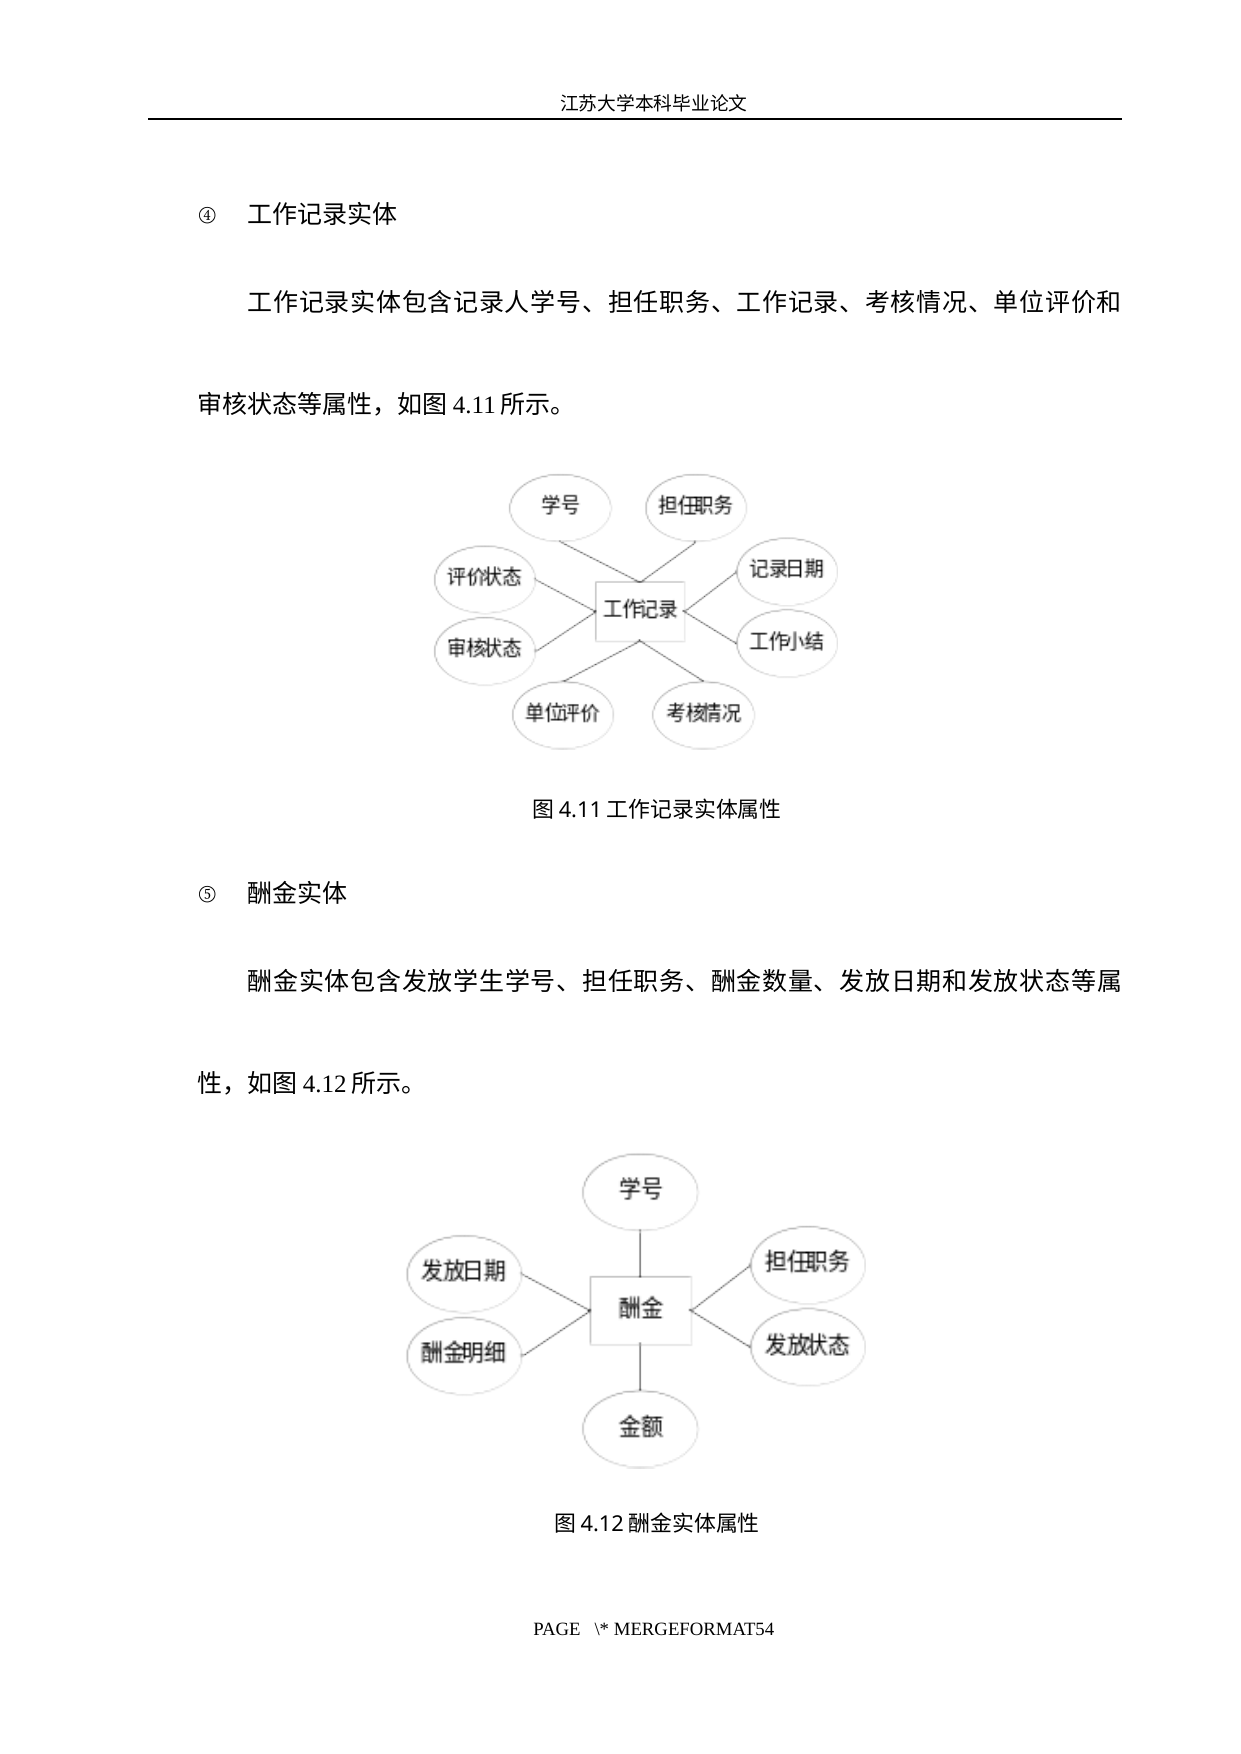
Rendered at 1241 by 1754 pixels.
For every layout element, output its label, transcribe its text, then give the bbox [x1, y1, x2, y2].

list 工作记录实体 [198, 179, 1122, 247]
text 工作记录实体包含记录人学号、担任职务、工作记录、考核情况、单位评价和审核状态等属性，如图4.11所示。 [198, 266, 1122, 436]
text 图4.11工作记录实体属性 [148, 791, 1122, 825]
list 酬金实体 [198, 858, 1122, 926]
text 图4.12酬金实体属性 [148, 1504, 1122, 1538]
text 酬金实体包含发放学生学号、担任职务、酬金数量、发放日期和发放状态等属性，如图4.12所示。 [198, 946, 1122, 1116]
